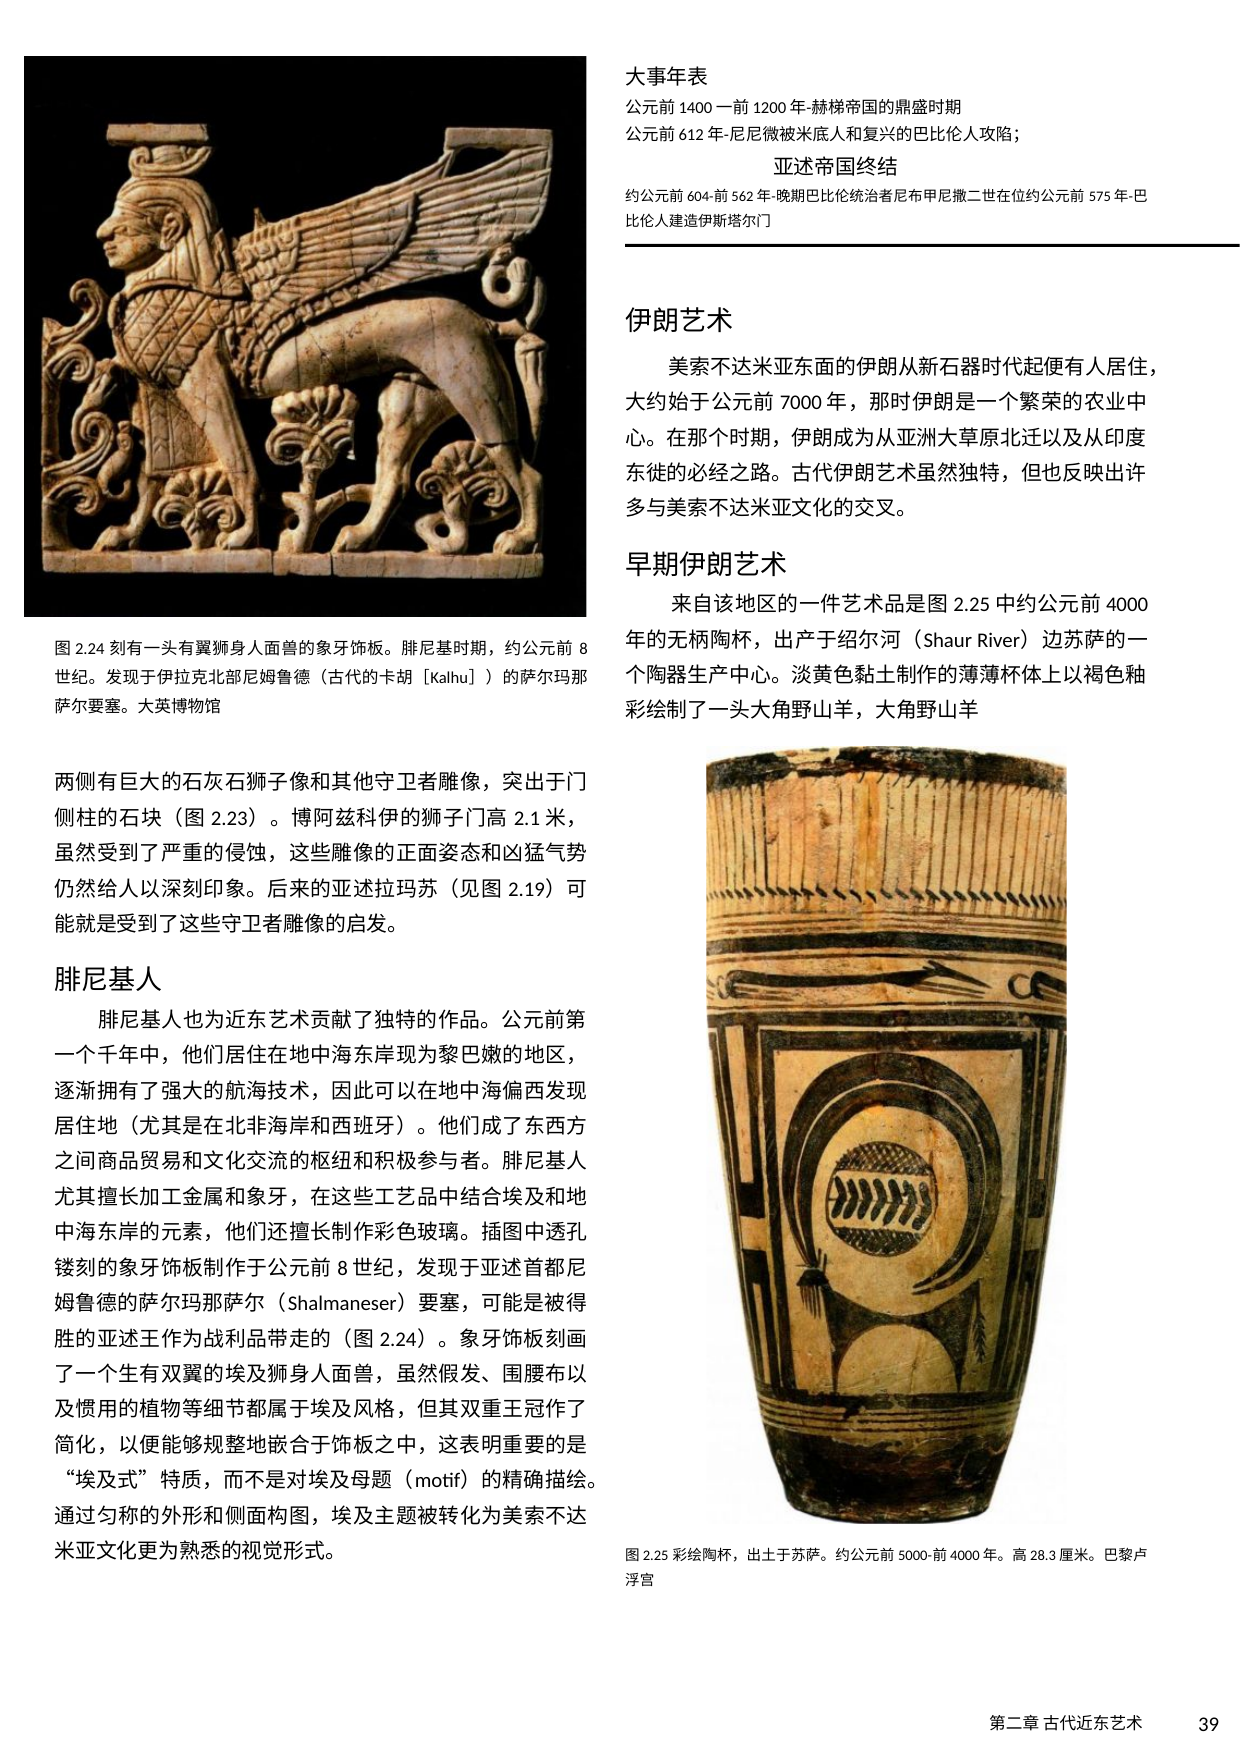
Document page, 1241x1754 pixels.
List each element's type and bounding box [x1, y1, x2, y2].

picture [706, 746, 1067, 1524]
picture [24, 56, 587, 617]
